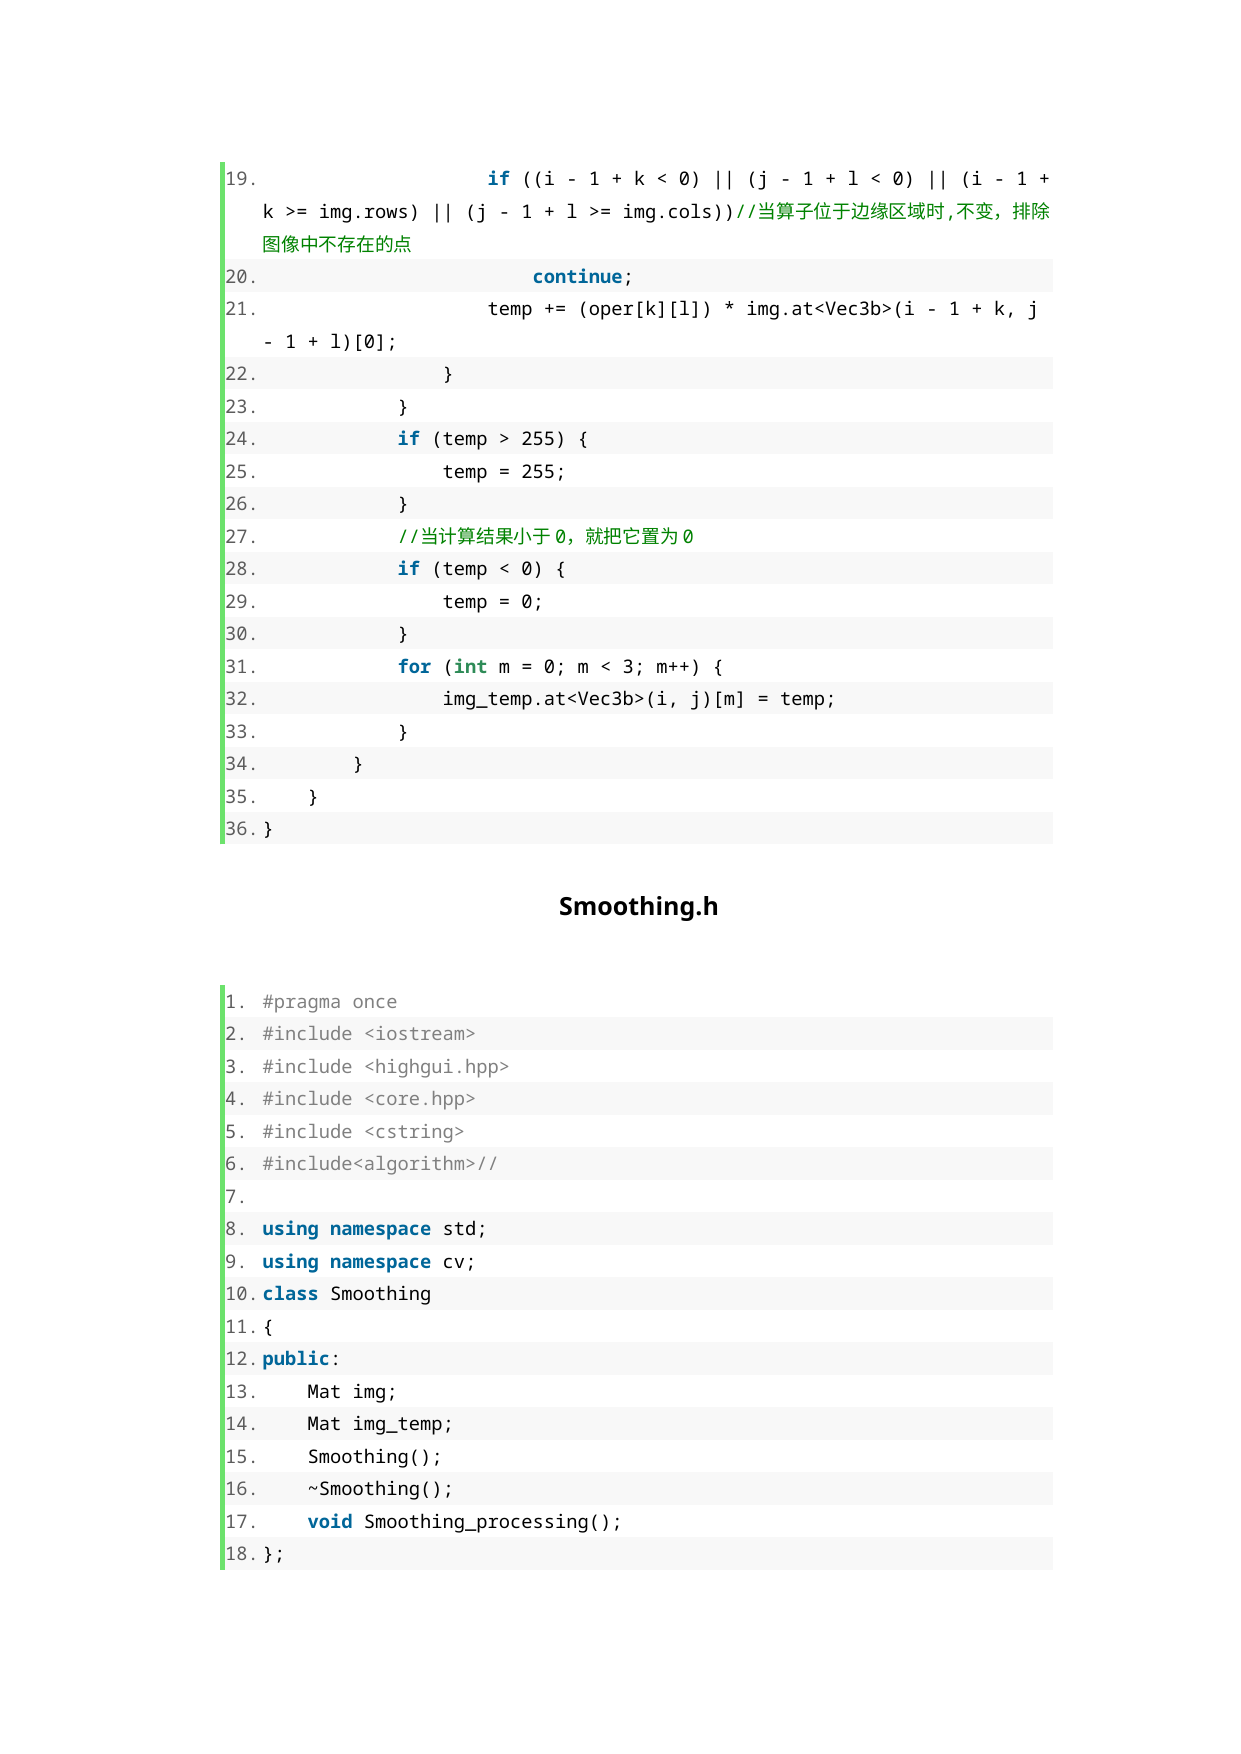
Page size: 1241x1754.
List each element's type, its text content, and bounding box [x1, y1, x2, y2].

list if (temp < 0) { [225, 552, 1053, 584]
list void Smoothing_processing(); [225, 1505, 1053, 1537]
list using namespace cv; [225, 1245, 1053, 1277]
list } [225, 389, 1053, 422]
list continue; [225, 259, 1053, 292]
list using namespace std; [225, 1212, 1053, 1245]
list }; [225, 1537, 1053, 1570]
list #include <iostream> [225, 1017, 1053, 1050]
list } [225, 617, 1053, 649]
list #pragma once [225, 985, 1053, 1017]
list #include<algorithm>// [225, 1147, 1053, 1180]
list { [225, 1310, 1053, 1342]
list temp = 255; [225, 454, 1053, 487]
text Smoothing.h [225, 874, 1053, 939]
list Smoothing(); [225, 1440, 1053, 1472]
list class Smoothing [225, 1277, 1053, 1310]
list ~Smoothing(); [225, 1472, 1053, 1505]
list public: [225, 1342, 1053, 1375]
list Mat img_temp; [225, 1407, 1053, 1440]
list #include <core.hpp> [225, 1082, 1053, 1115]
list img_temp.at<Vec3b>(i, j)[m] = temp; [225, 682, 1053, 714]
list for (int m = 0; m < 3; m++) { [225, 649, 1053, 682]
list } [225, 812, 1053, 844]
list } [225, 487, 1053, 519]
list #include <highgui.hpp> [225, 1050, 1053, 1082]
list } [225, 714, 1053, 747]
list if (temp > 255) { [225, 422, 1053, 454]
list temp = 0; [225, 584, 1053, 617]
list temp += (oper[k][l]) * img.at<Vec3b>(i - 1 + k, j - 1 + l)[0]; [225, 292, 1053, 357]
list Mat img; [225, 1375, 1053, 1407]
list //当计算结果小于0，就把它置为0 [225, 519, 1053, 552]
list #include <cstring> [225, 1115, 1053, 1147]
list } [225, 779, 1053, 812]
list } [225, 747, 1053, 779]
list if ((i - 1 + k < 0) || (j - 1 + l < 0) || (i - 1 + k >= img.rows) || (j - 1 + l >= img.cols))//当算子位于边缘区域时,不变，排除图像中不存在的点 [225, 162, 1053, 259]
list } [225, 357, 1053, 389]
